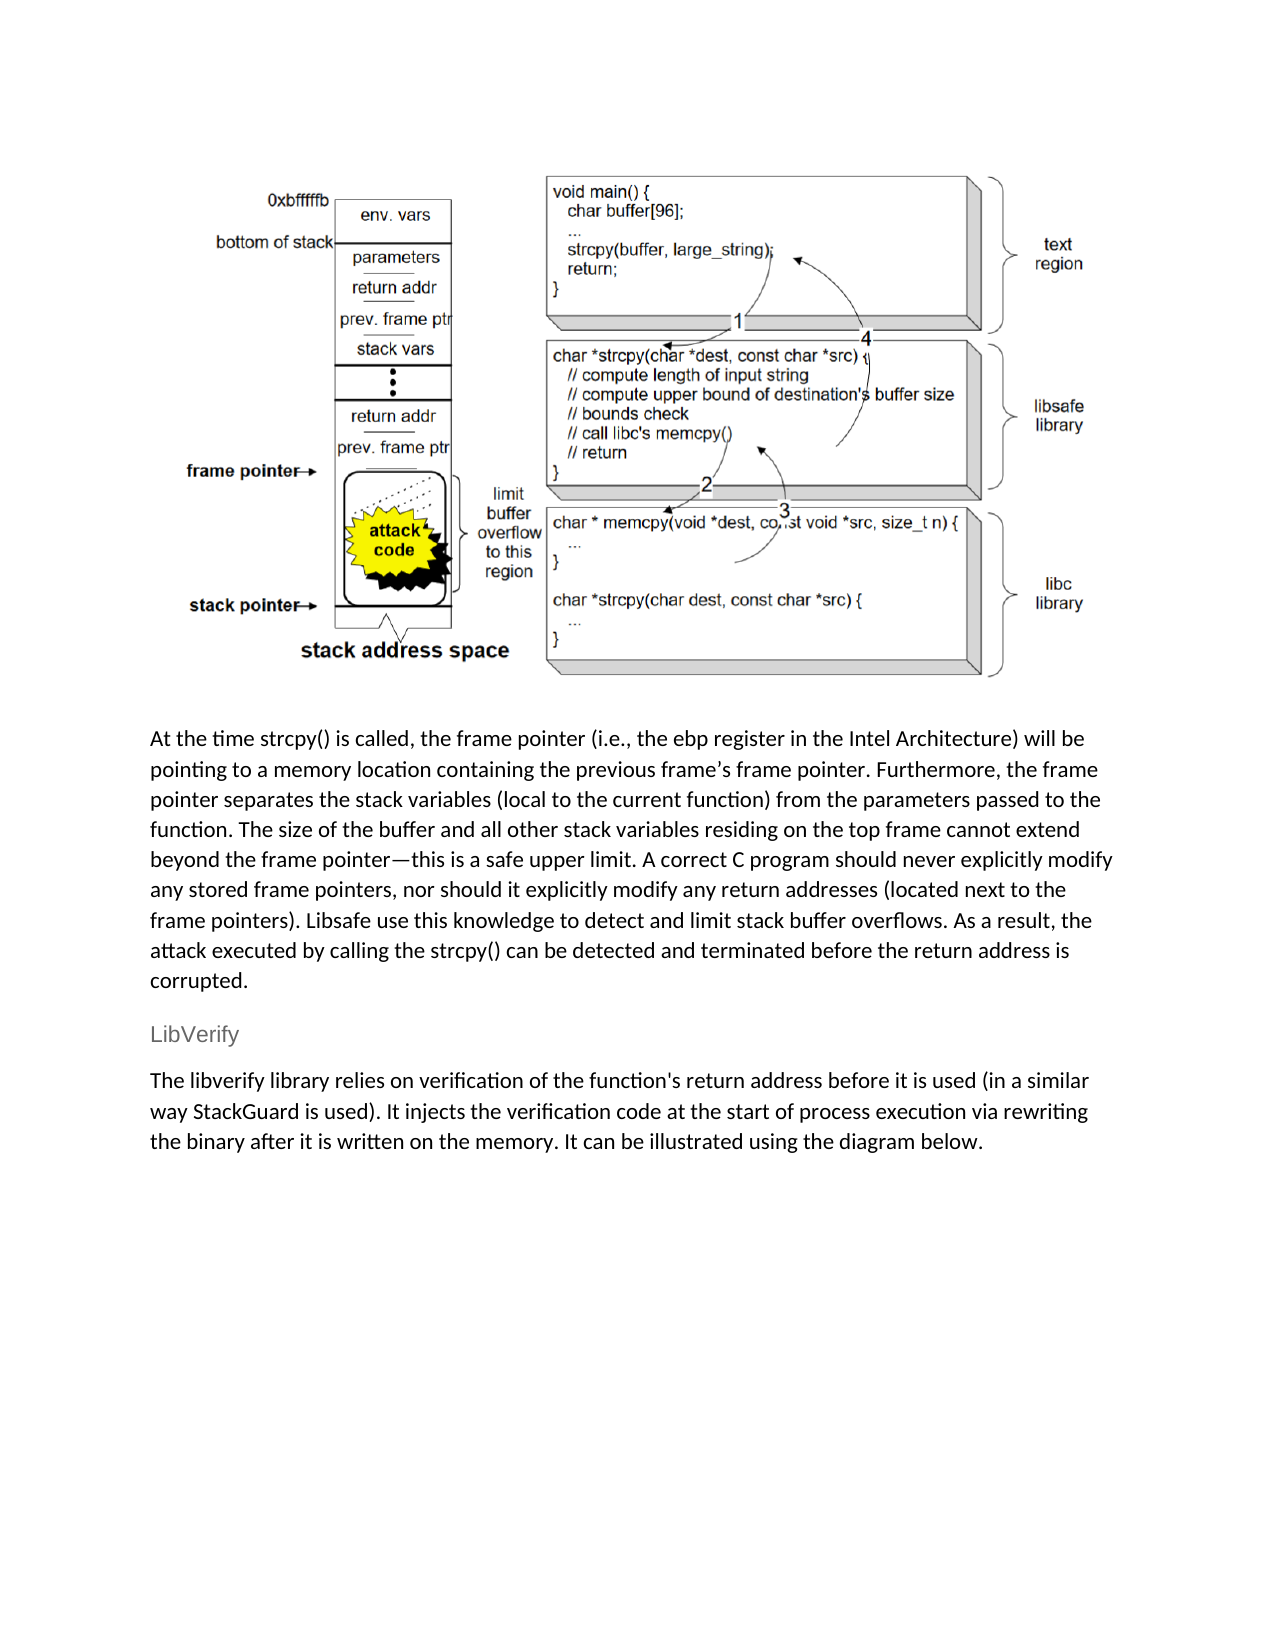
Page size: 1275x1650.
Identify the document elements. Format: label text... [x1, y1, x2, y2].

text The libverify library relies on verification of the function's return address before it is used (in a similar way StackGuard is used). It injects the verification code at the start of process execution via rewriting the binary after it is written on the memory. It can be illustrated using the diagram below. [150, 1067, 1125, 1155]
subtitle LibVerify [150, 1021, 1125, 1048]
text At the time strcpy() is called, the frame pointer (i.e., the ebp register in the Intel Architecture) will be pointing to a memory location containing the previous frame’s frame pointer. Furthermore, the frame pointer separates the stack variables (local to the current function) from the parameters passed to the function. The size of the buffer and all other stack variables residing on the top frame cannot extend beyond the frame pointer—this is a safe upper limit. A correct C program should never explicitly modify any stored frame pointers, nor should it explicitly modify any return addresses (located next to the frame pointers). Libsafe use this knowledge to detect and limit stack buffer overflows. As a result, the attack executed by calling the strcpy() can be detected and terminated before the return address is corrupted. [150, 724, 1125, 994]
picture [150, 150, 1125, 706]
